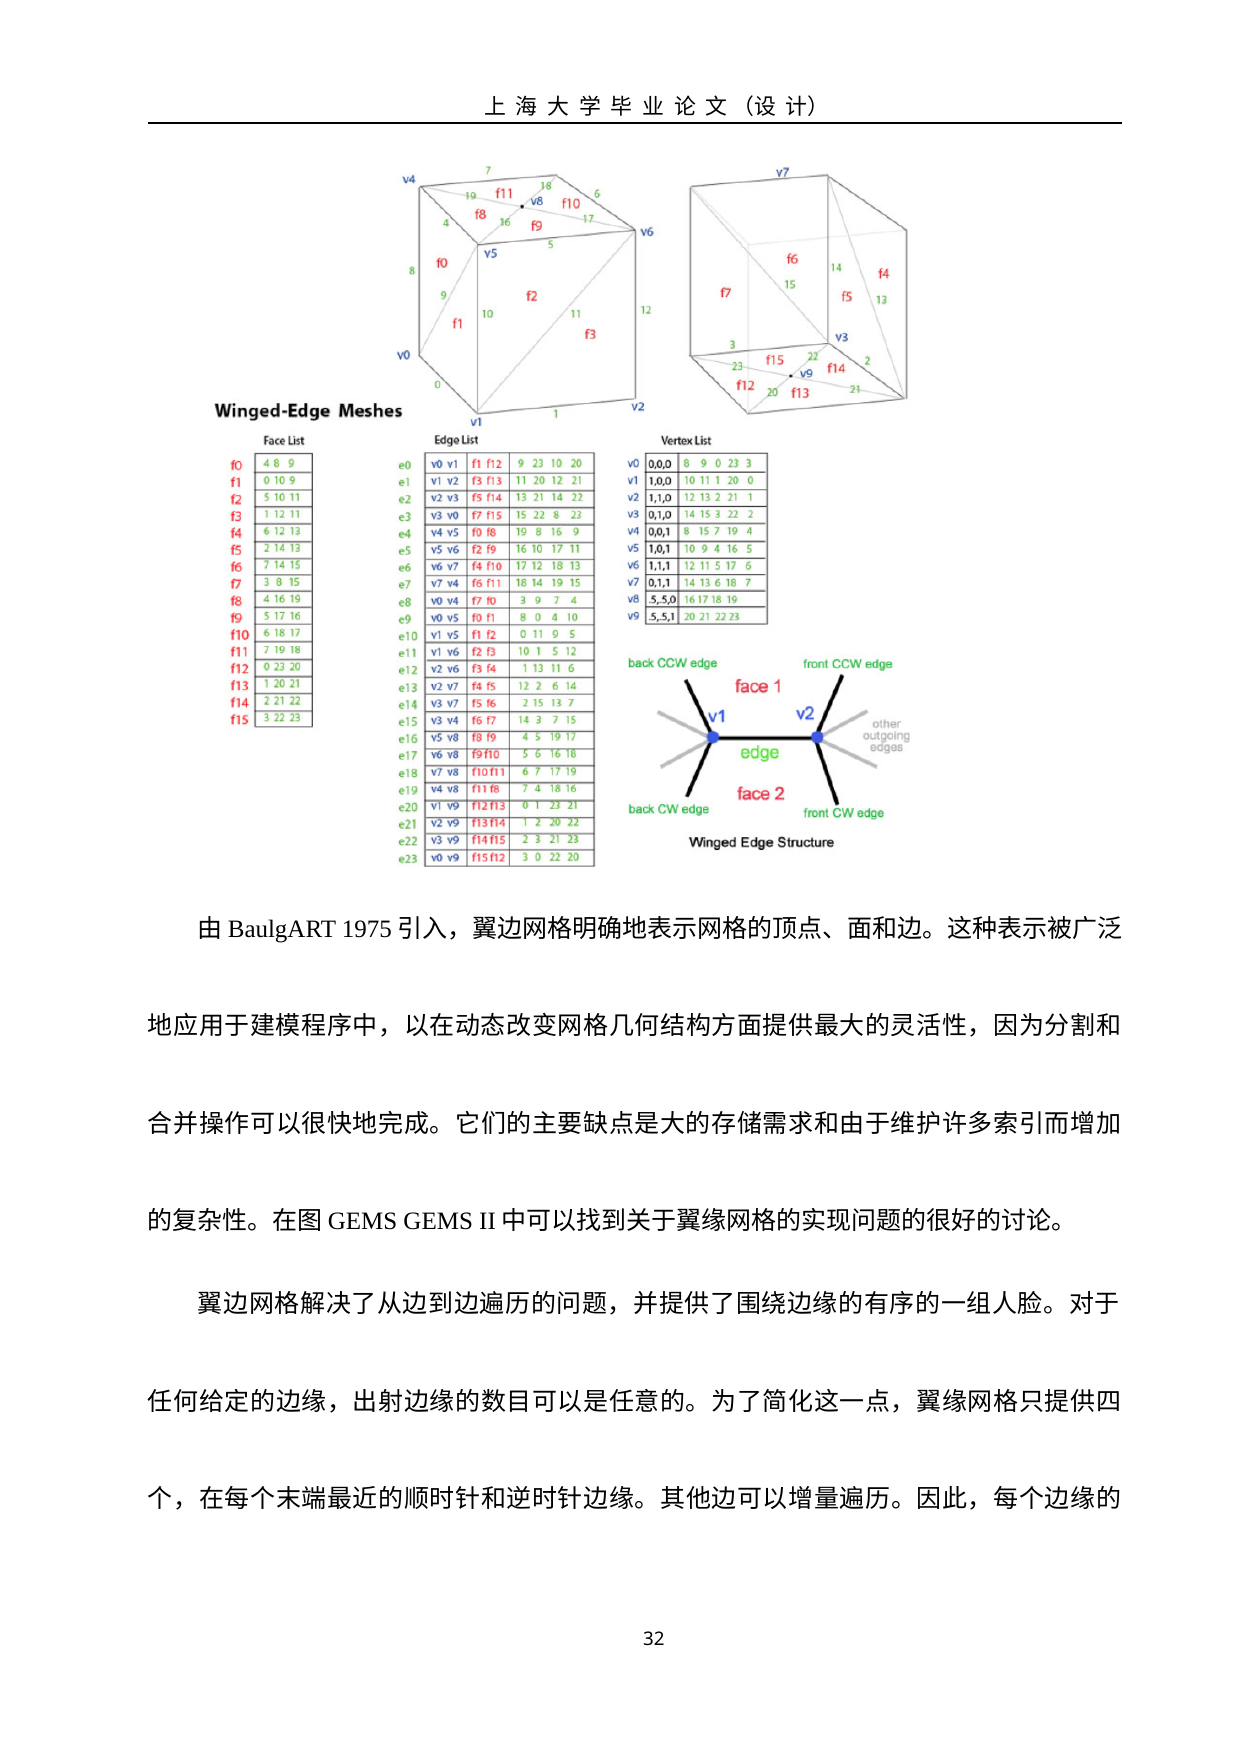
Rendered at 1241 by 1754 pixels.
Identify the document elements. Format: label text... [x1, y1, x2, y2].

picture [197, 162, 919, 867]
text 由BaulgART 1975引入，翼边网格明确地表示网格的顶点、面和边。这种表示被广泛地应用于建模程序中，以在动态改变网格几何结构方面提供最大的灵活性，因为分割和合并操作可以很快地完成。它们的主要缺点是大的存储需求和由于维护许多索引而增加的复杂性。在图GEMS GEMS II中可以找到关于翼缘网格的实现问题的很好的讨论。 [148, 894, 1122, 1251]
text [148, 1269, 1122, 1529]
